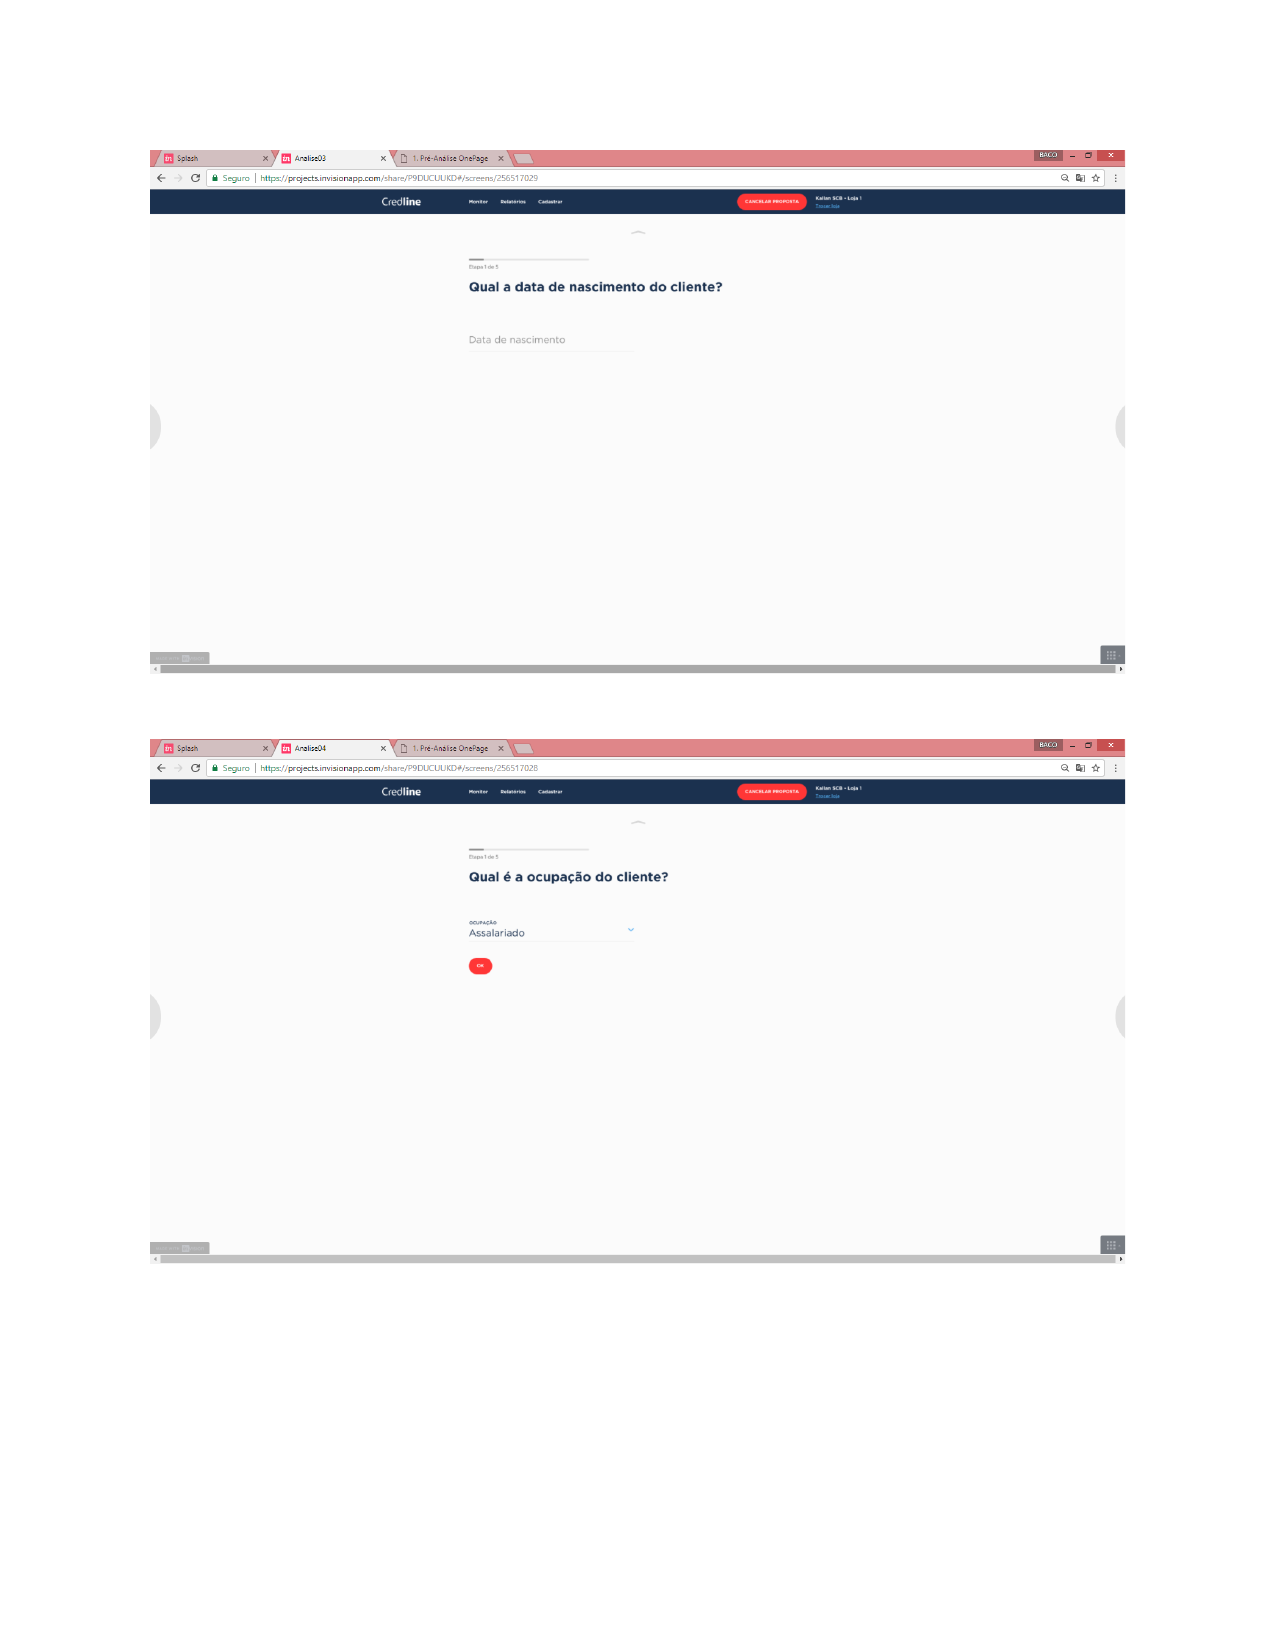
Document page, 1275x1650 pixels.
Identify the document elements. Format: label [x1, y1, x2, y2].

picture [150, 739, 1125, 1264]
picture [150, 150, 1125, 674]
